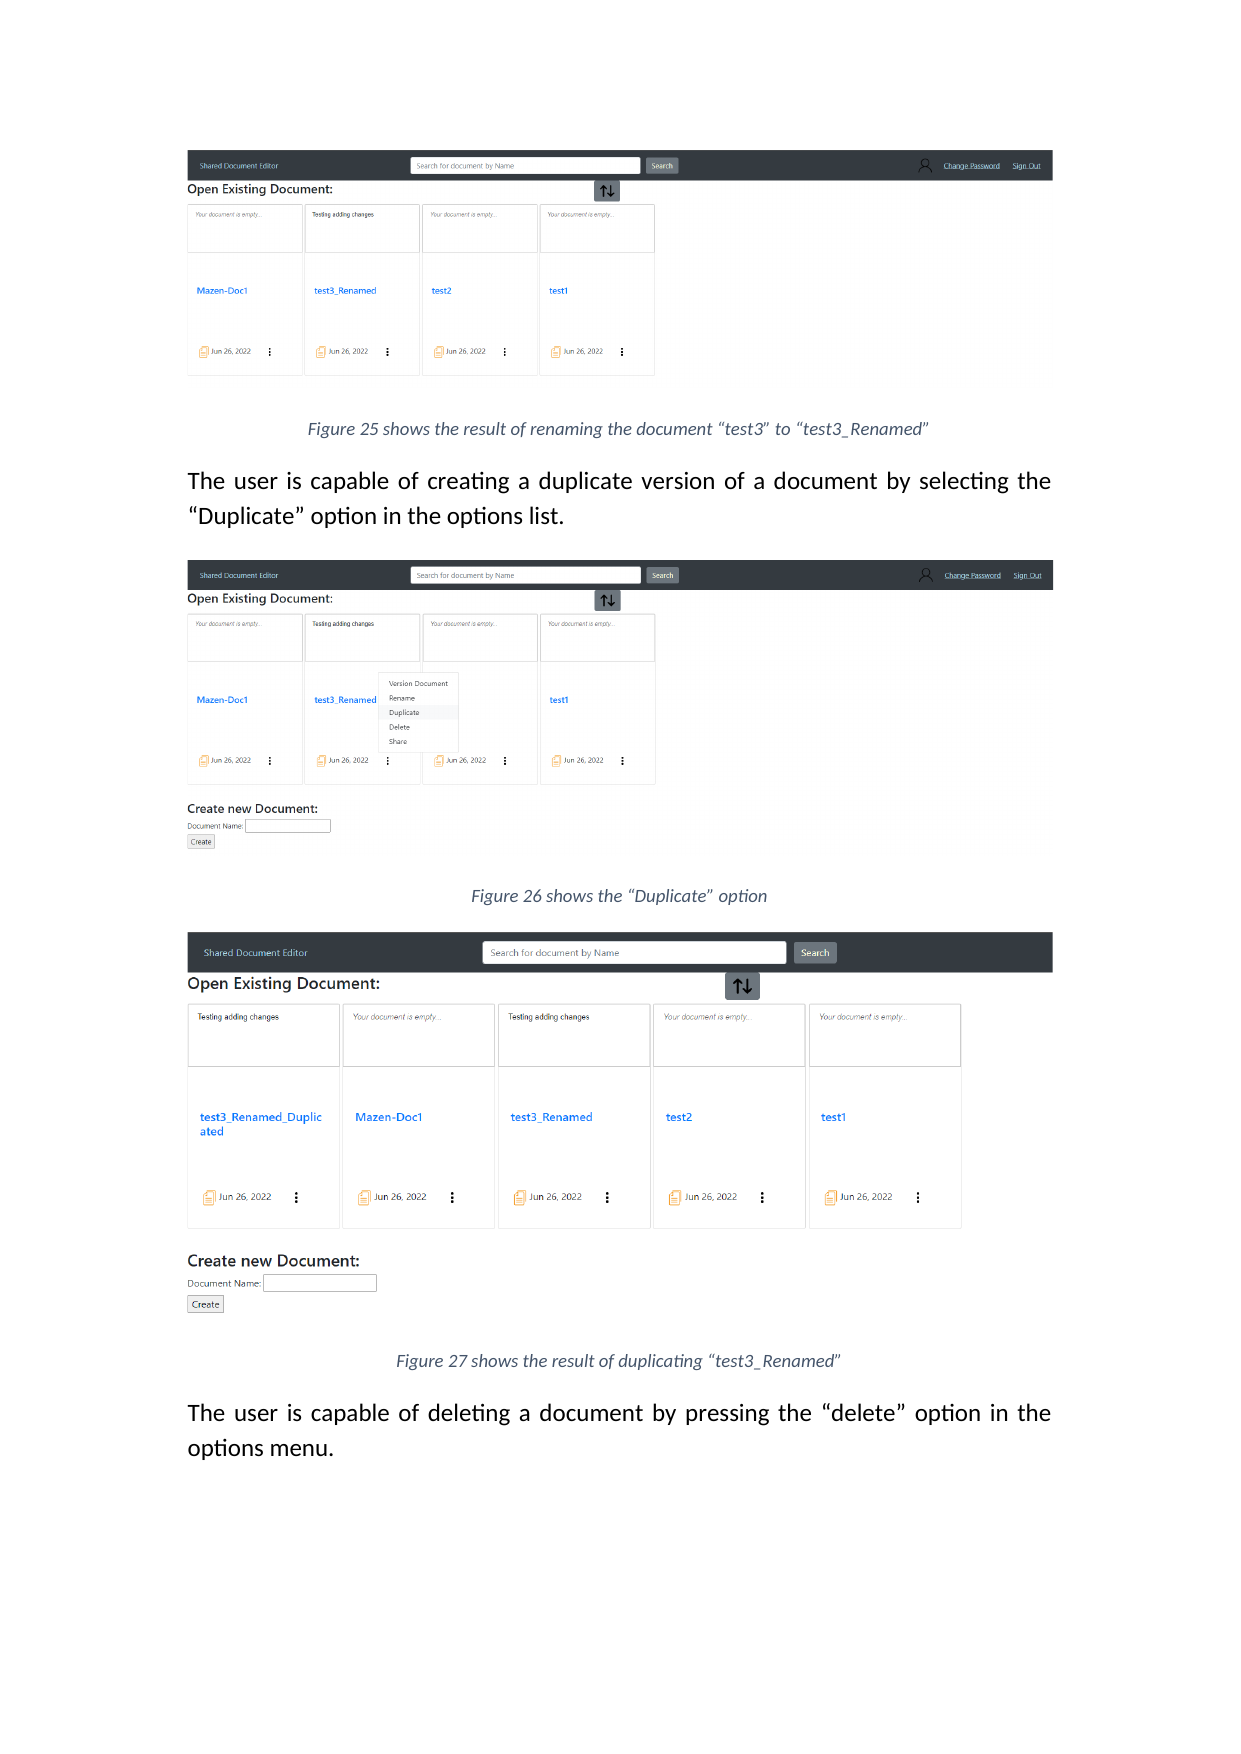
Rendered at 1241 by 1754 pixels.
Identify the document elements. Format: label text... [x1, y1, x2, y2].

text The user is capable of creating a duplicate version of a document by selecting the “Duplicate” option in the options list. [187, 465, 1053, 530]
text Figure 27 shows the result of duplicating “test3_Renamed” [187, 1349, 1053, 1372]
text Figure 25 shows the result of renaming the document “test3” to “test3_Renamed” [187, 417, 1053, 440]
picture [187, 932, 1053, 1321]
text The user is capable of deleting a document by pressing the “delete” option in the options menu. [187, 1397, 1053, 1463]
text Figure 26 shows the “Duplicate” option [187, 885, 1053, 908]
picture [187, 150, 1053, 388]
picture [187, 560, 1054, 856]
